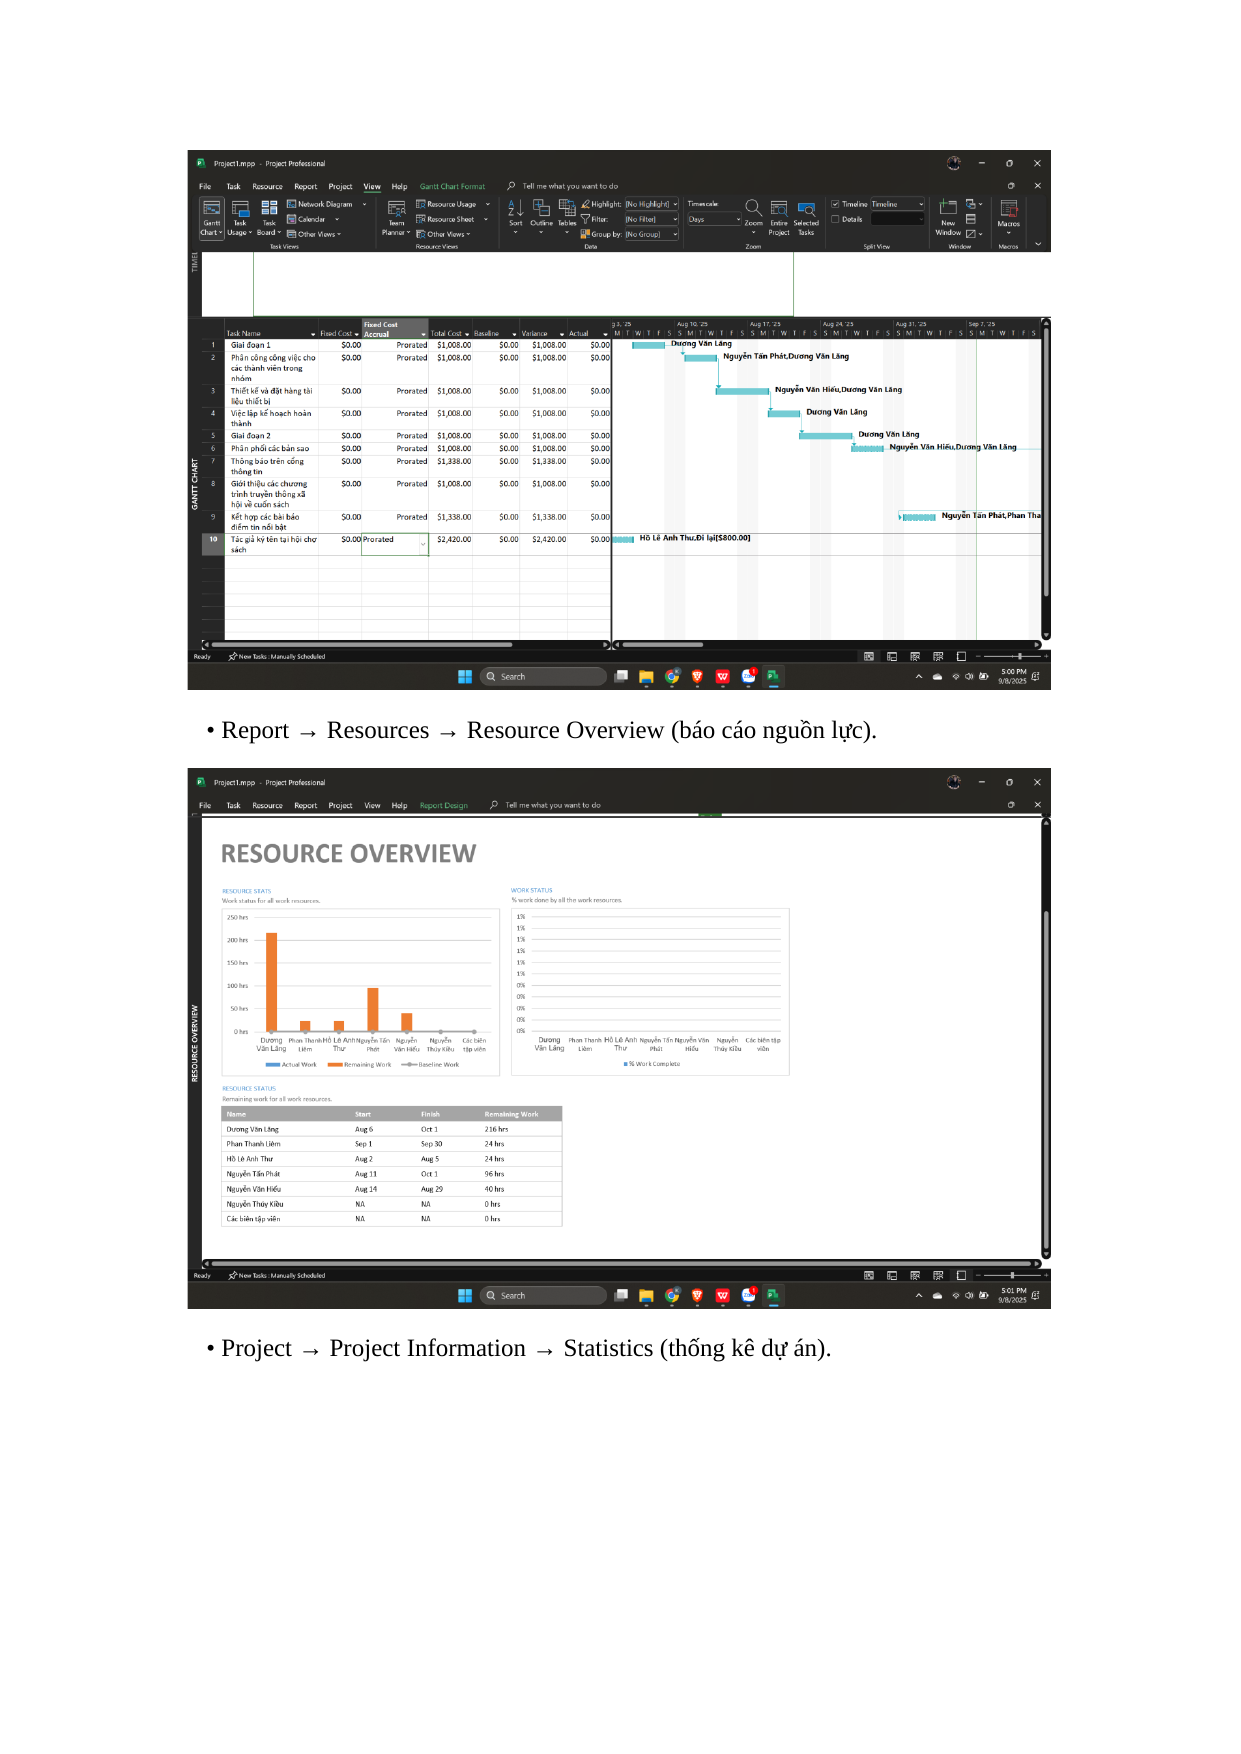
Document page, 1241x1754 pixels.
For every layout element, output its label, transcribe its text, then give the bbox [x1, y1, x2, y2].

picture [187, 150, 1051, 690]
picture [187, 768, 1051, 1309]
text • Project → Project Information → Statistics (thống kê dự án). [187, 1333, 1053, 1362]
text • Report → Resources → Resource Overview (báo cáo nguồn lực). [187, 715, 1053, 743]
